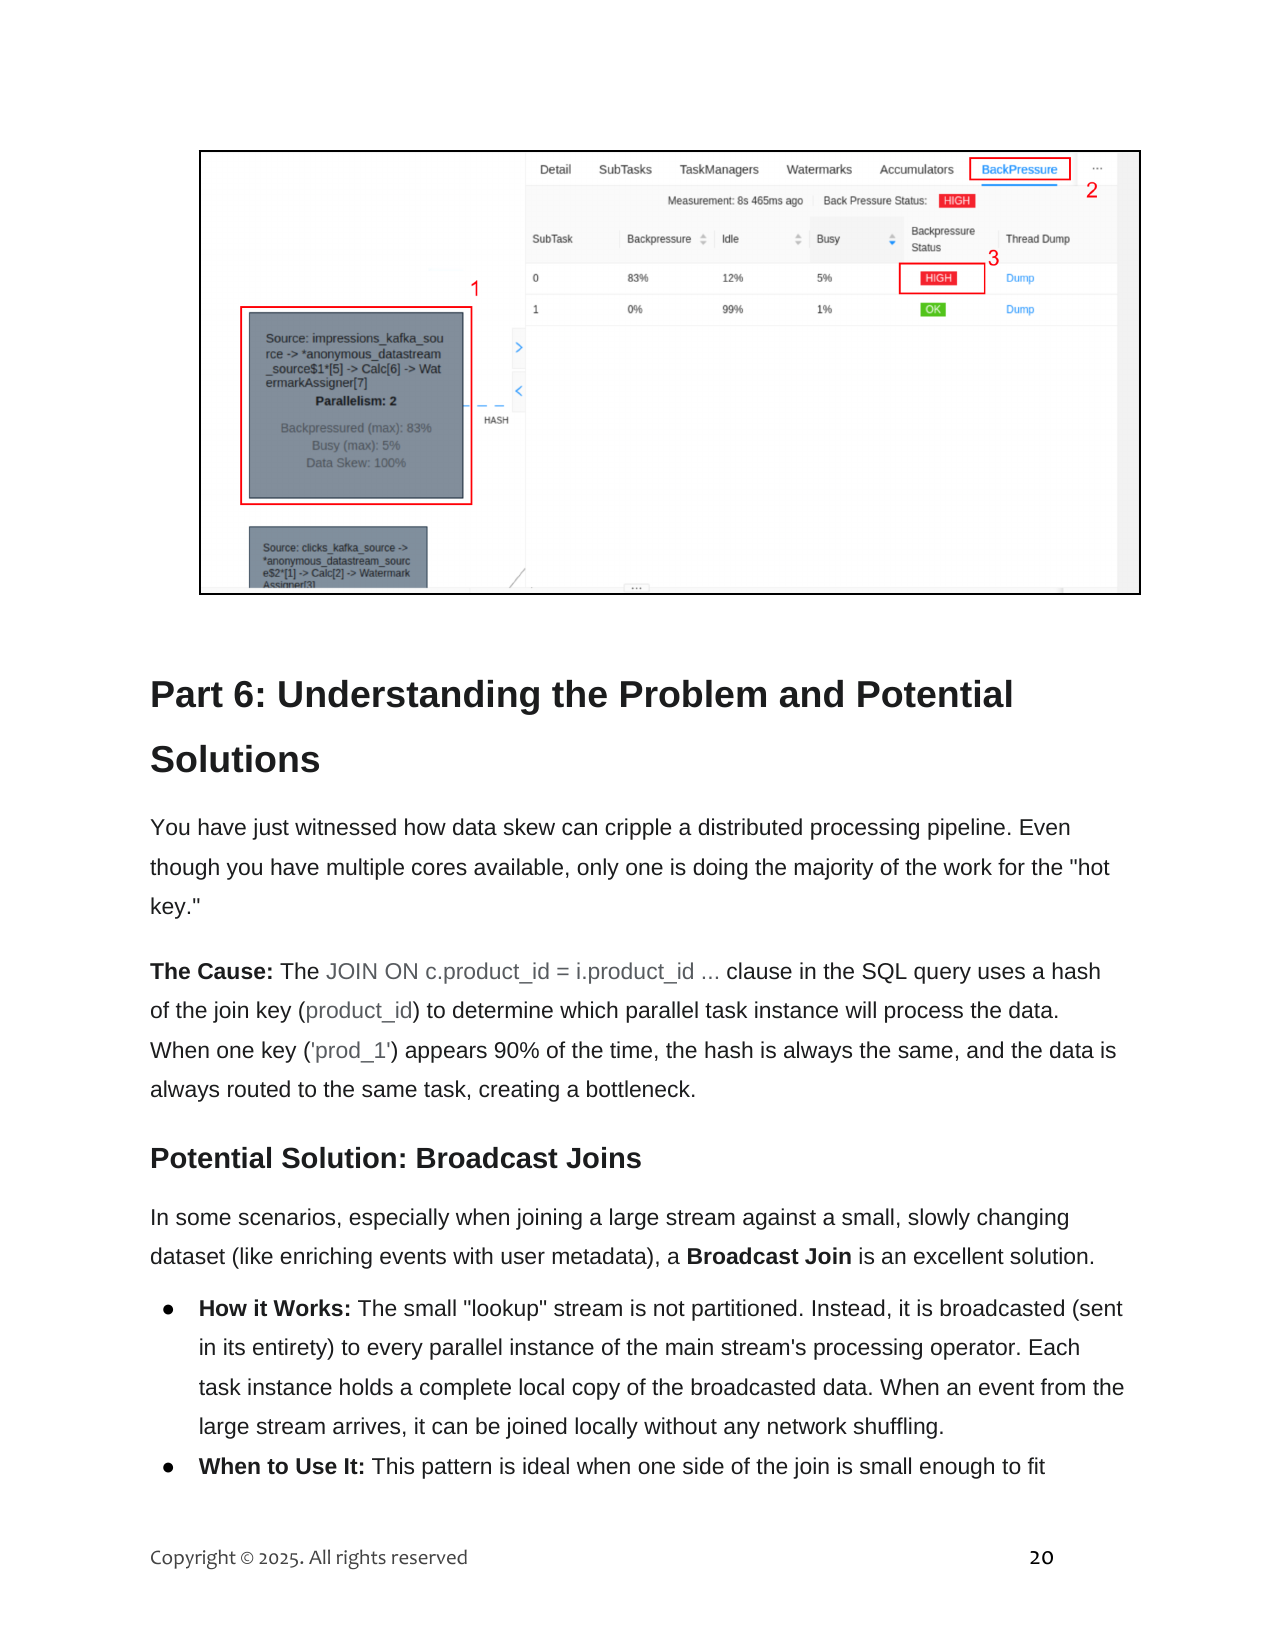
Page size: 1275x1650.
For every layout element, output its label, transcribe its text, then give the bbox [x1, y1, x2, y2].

text In some scenarios, especially when joining a large stream against a small, slowly changing dataset (like enriching events with user metadata), a Broadcast Join is an excellent solution. [150, 1203, 1125, 1269]
list How it Works: The small "lookup" stream is not partitioned. Instead, it is broadcasted (sent in its entirety) to every parallel instance of the main stream's processing operator. Each task instance holds a complete local copy of the broadcasted data. When an event from the large stream arrives, it can be joined locally without any network shuffling. [161, 1295, 1125, 1440]
text The Cause: The JOIN ON c.product_id = i.product_id ... clause in the SQL query uses a hash of the join key (product_id) to determine which parallel task instance will process the data. When one key ('prod_1') appears 90% of the time, the hash is always the same, and the data is always routed to the same task, creating a bottleneck. [150, 958, 1125, 1102]
picture [201, 152, 1139, 593]
text You have just witnessed how data skew can cripple a distributed processing pipeline. Even though you have multiple cores available, only one is doing the majority of the work for the "hot key." [150, 814, 1125, 919]
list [161, 1453, 1125, 1479]
subtitle Part 6: Understanding the Problem and Potential Solutions [150, 672, 1125, 780]
subtitle Potential Solution: Broadcast Joins [150, 1141, 1125, 1174]
